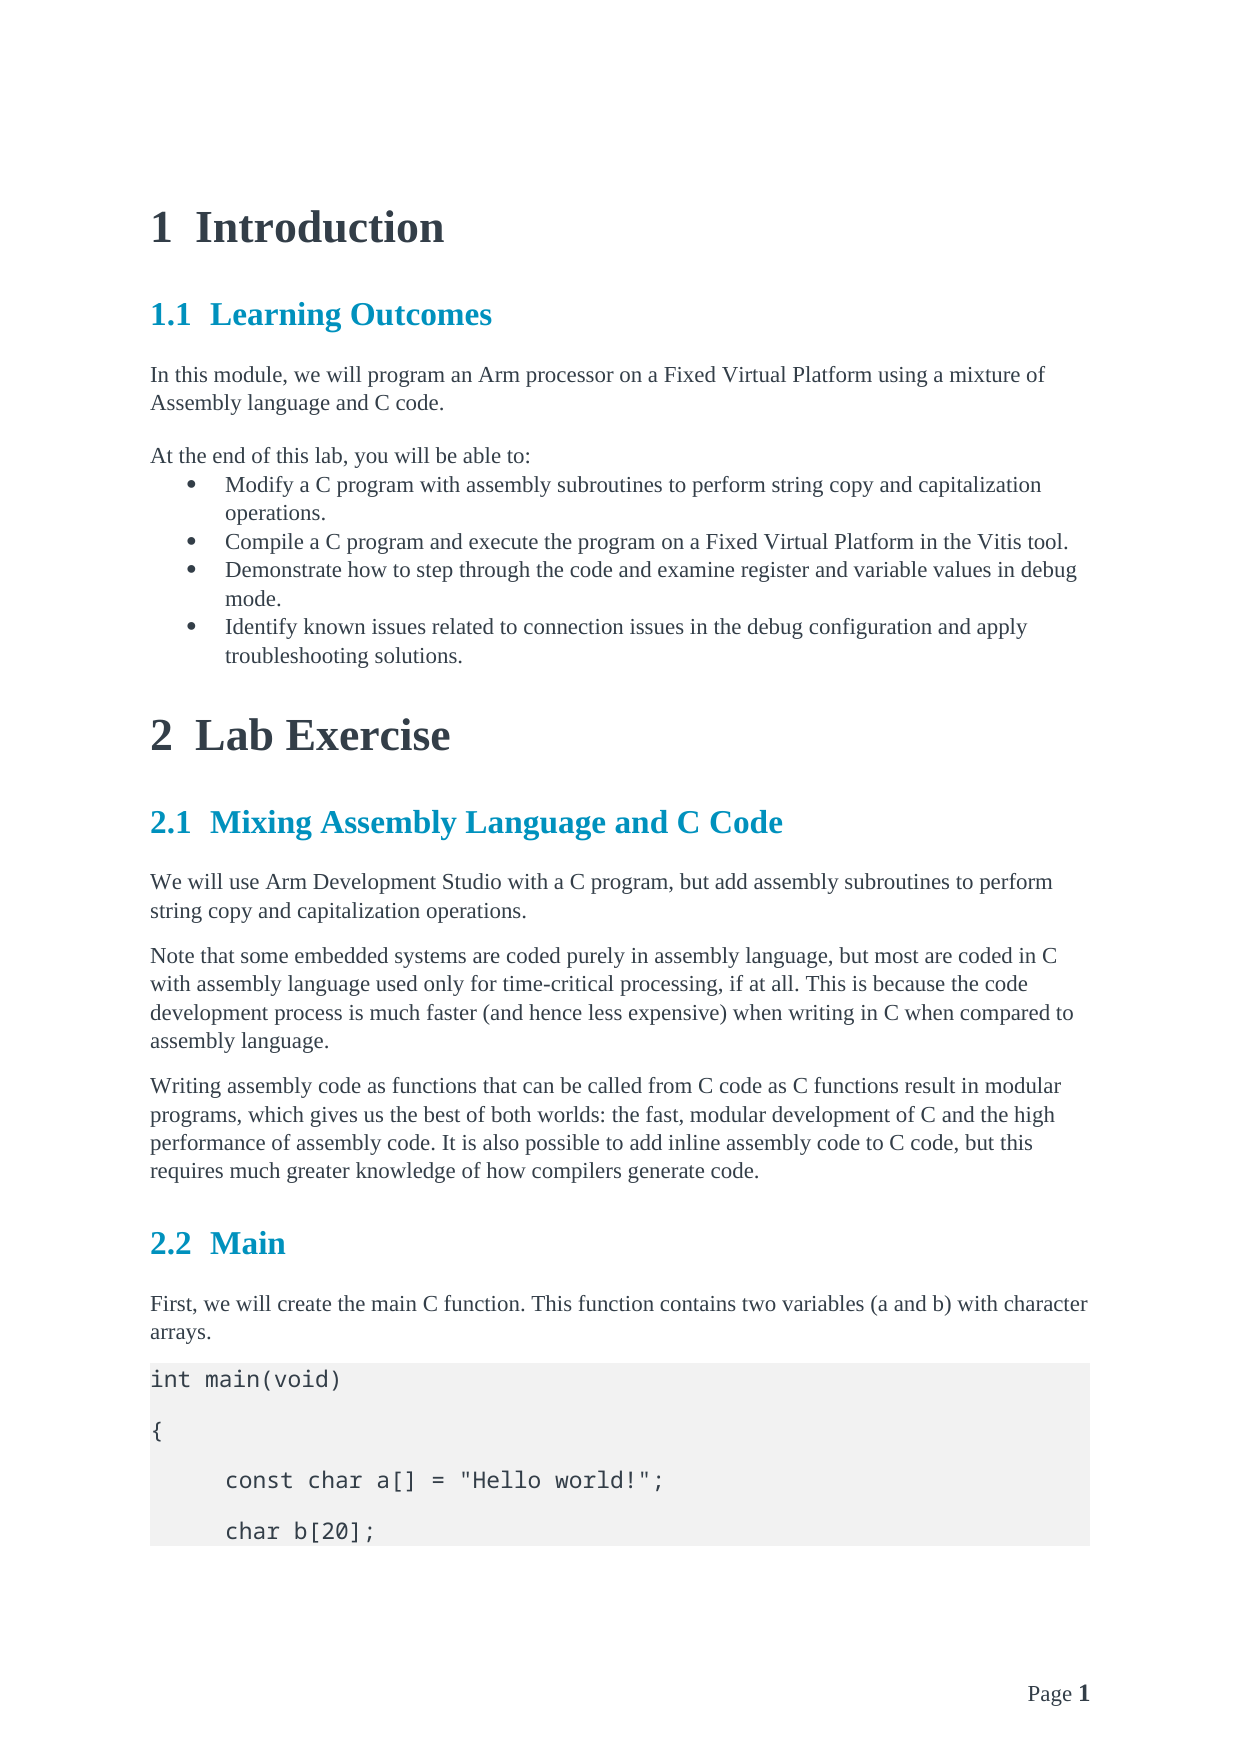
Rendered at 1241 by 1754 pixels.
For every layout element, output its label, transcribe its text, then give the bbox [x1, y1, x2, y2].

text { [150, 1414, 1090, 1445]
subtitle Main [150, 1223, 1090, 1262]
text We will use Arm Development Studio with a C program, but add assembly subroutines to perform string copy and capitalization operations. [150, 868, 1090, 923]
text int main(void) [150, 1363, 1090, 1395]
list Identify known issues related to connection issues in the debug configuration and apply troubleshooting solutions. [187, 613, 1090, 668]
list Compile a C program and execute the program on a Fixed Virtual Platform in the Vitis tool. [187, 528, 1090, 554]
text Writing assembly code as functions that can be called from C code as C functions result in modular programs, which gives us the best of both worlds: the fast, modular development of C and the high performance of assembly code. It is also possible to add inline assembly code to C code, but this requires much greater knowledge of how compilers generate code. [150, 1072, 1090, 1184]
text First, we will create the main C function. This function contains two variables (a and b) with character arrays. [150, 1290, 1090, 1345]
text Note that some embedded systems are coded purely in assembly language, but most are coded in C with assembly language used only for time-critical processing, if at all. This is because the code development process is much faster (and hence less expensive) when writing in C when compared to assembly language. [150, 942, 1090, 1053]
subtitle Mixing Assembly Language and C Code [150, 802, 1090, 840]
text In this module, we will program an Arm processor on a Fixed Virtual Platform using a mixture of Assembly language and C code. [150, 361, 1090, 416]
subtitle Lab Exercise [150, 708, 1090, 760]
text char b[20]; [150, 1515, 1090, 1546]
subtitle Learning Outcomes [150, 294, 1090, 333]
list Demonstrate how to step through the code and examine register and variable values in debug mode. [187, 556, 1090, 611]
subtitle Introduction [150, 200, 1090, 253]
list Modify a C program with assembly subroutines to perform string copy and capitalization operations. [187, 471, 1090, 526]
text const char a[] = "Hello world!"; [150, 1464, 1090, 1496]
list At the end of this lab, you will be able to: [150, 443, 1090, 469]
